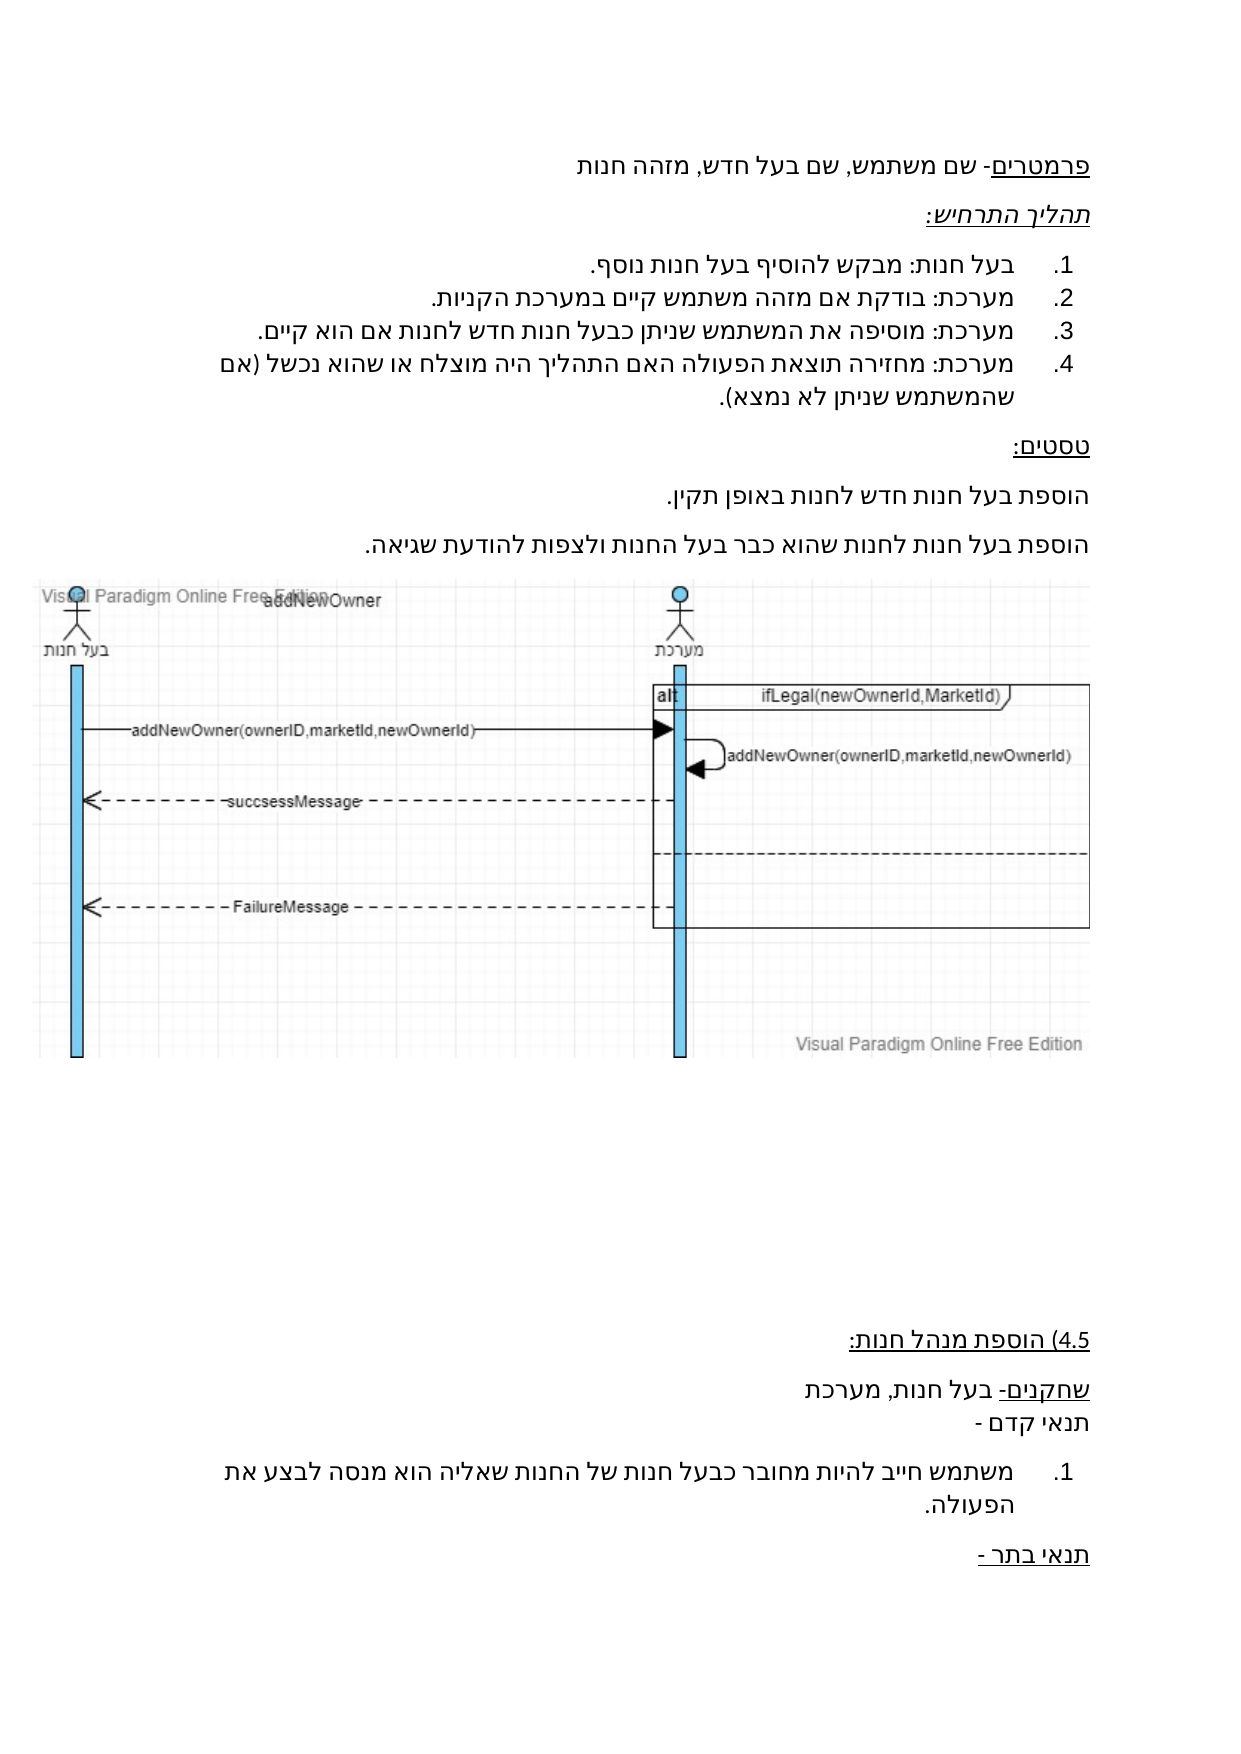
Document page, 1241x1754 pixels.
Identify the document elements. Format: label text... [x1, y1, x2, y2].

text הוספת בעל חנות לחנות שהוא כבר בעל החנות ולצפות להודעת שגיאה. [150, 529, 1090, 560]
list בעל חנות: מבקש להוסיף בעל חנות נוסף. [150, 249, 1053, 280]
list מערכת: בודקת אם מזהה משתמש קיים במערכת הקניות. [150, 282, 1053, 313]
text תנאי בתר - [150, 1539, 1090, 1569]
text פרמטרים- שם משתמש, שם בעל חדש, מזהה חנות [150, 150, 1090, 181]
list מערכת: מוסיפה את המשתמש שניתן כבעל חנות חדש לחנות אם הוא קיים. [150, 315, 1053, 346]
list משתמש חייב להיות מחובר כבעל חנות של החנות שאליה הוא מנסה לבצע את הפעולה. [150, 1456, 1053, 1520]
text שחקנים- בעל חנות, מערכת תנאי קדם - [150, 1374, 1090, 1437]
text תהליך התרחיש: [150, 199, 1090, 230]
picture [32, 579, 1090, 1058]
list מערכת: מחזירה תוצאת הפעולה האם התהליך היה מוצלח או שהוא נכשל (אם שהמשתמש שניתן לא נמצא). [150, 348, 1053, 411]
text 4.5) הוספת מנהל חנות: [150, 1324, 1090, 1355]
text הוספת בעל חנות חדש לחנות באופן תקין. [150, 480, 1090, 511]
text טסטים: [150, 430, 1090, 461]
